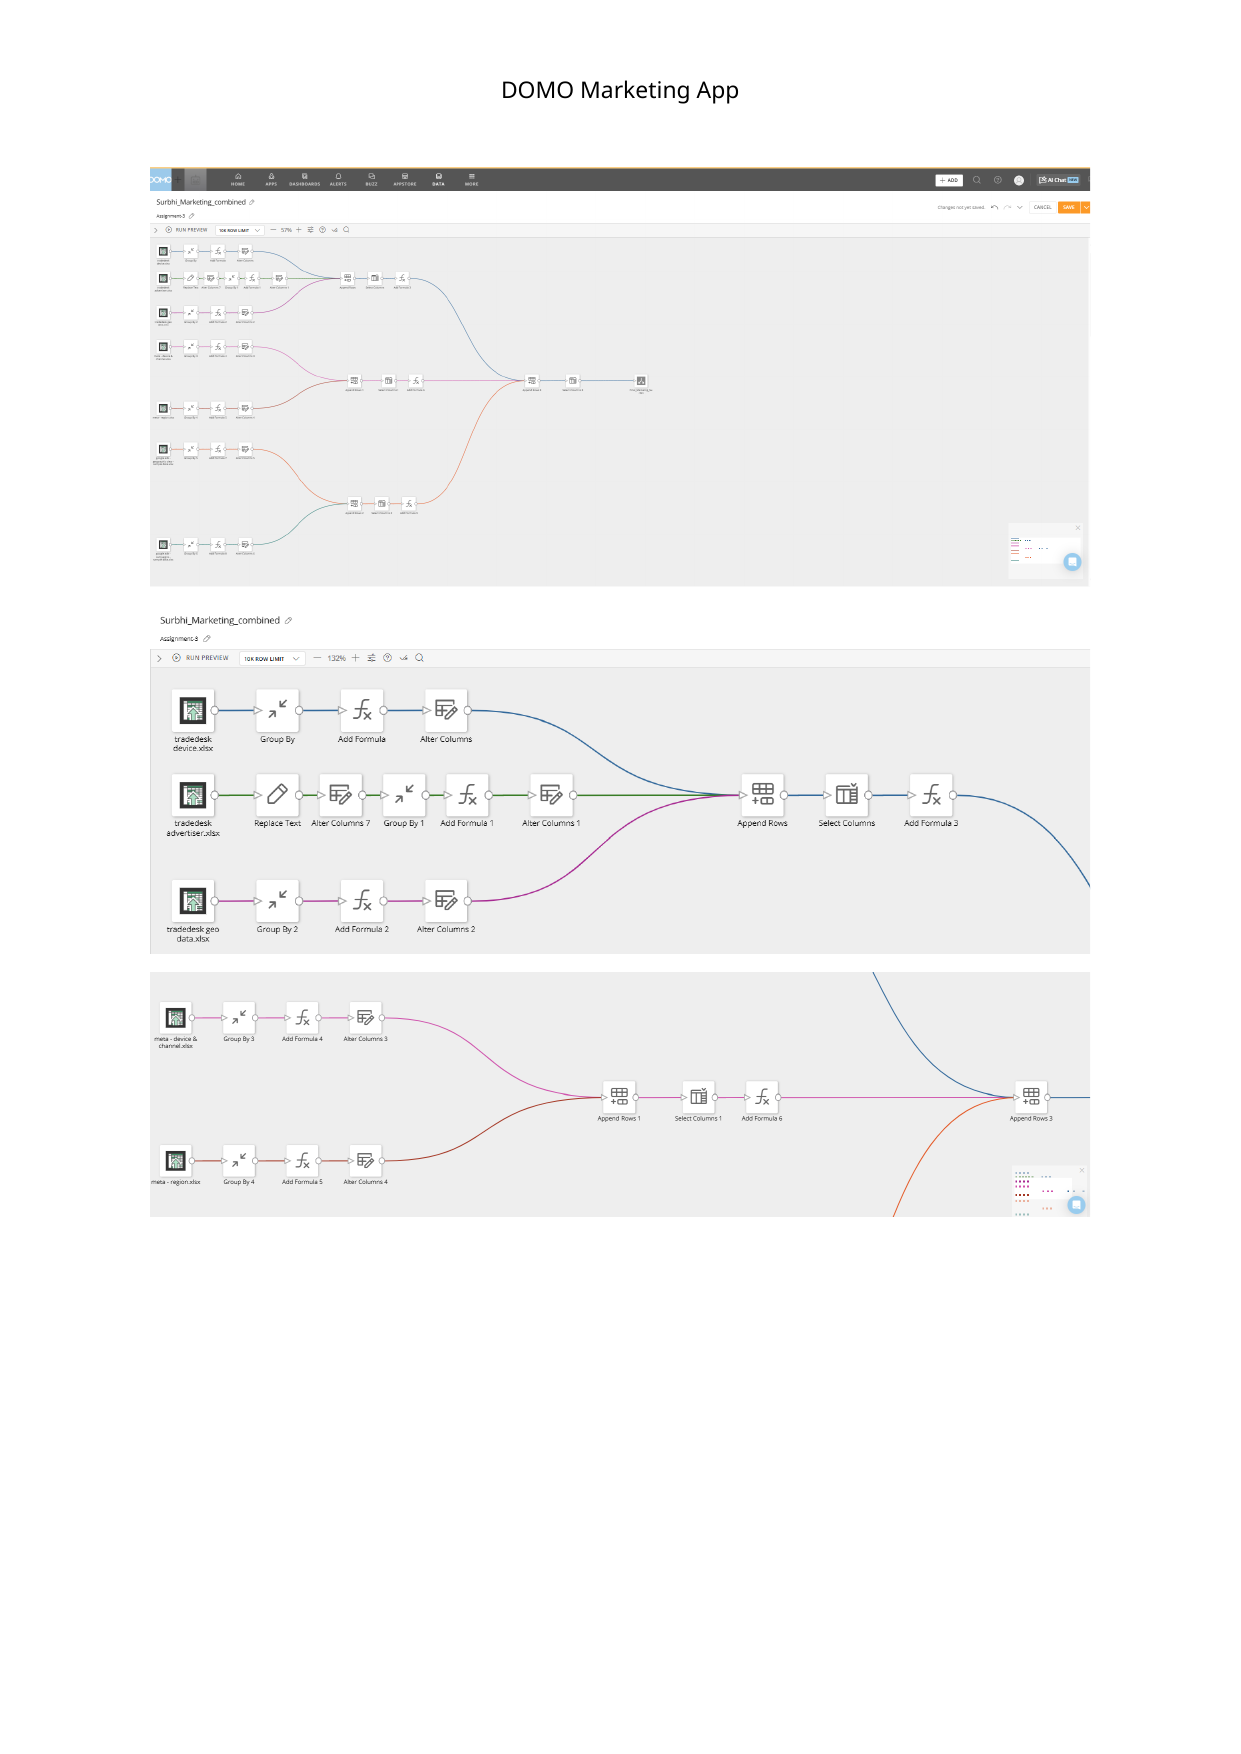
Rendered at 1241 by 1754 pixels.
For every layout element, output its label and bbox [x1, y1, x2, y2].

picture [150, 606, 1091, 954]
picture [150, 167, 1091, 587]
picture [150, 972, 1091, 1217]
